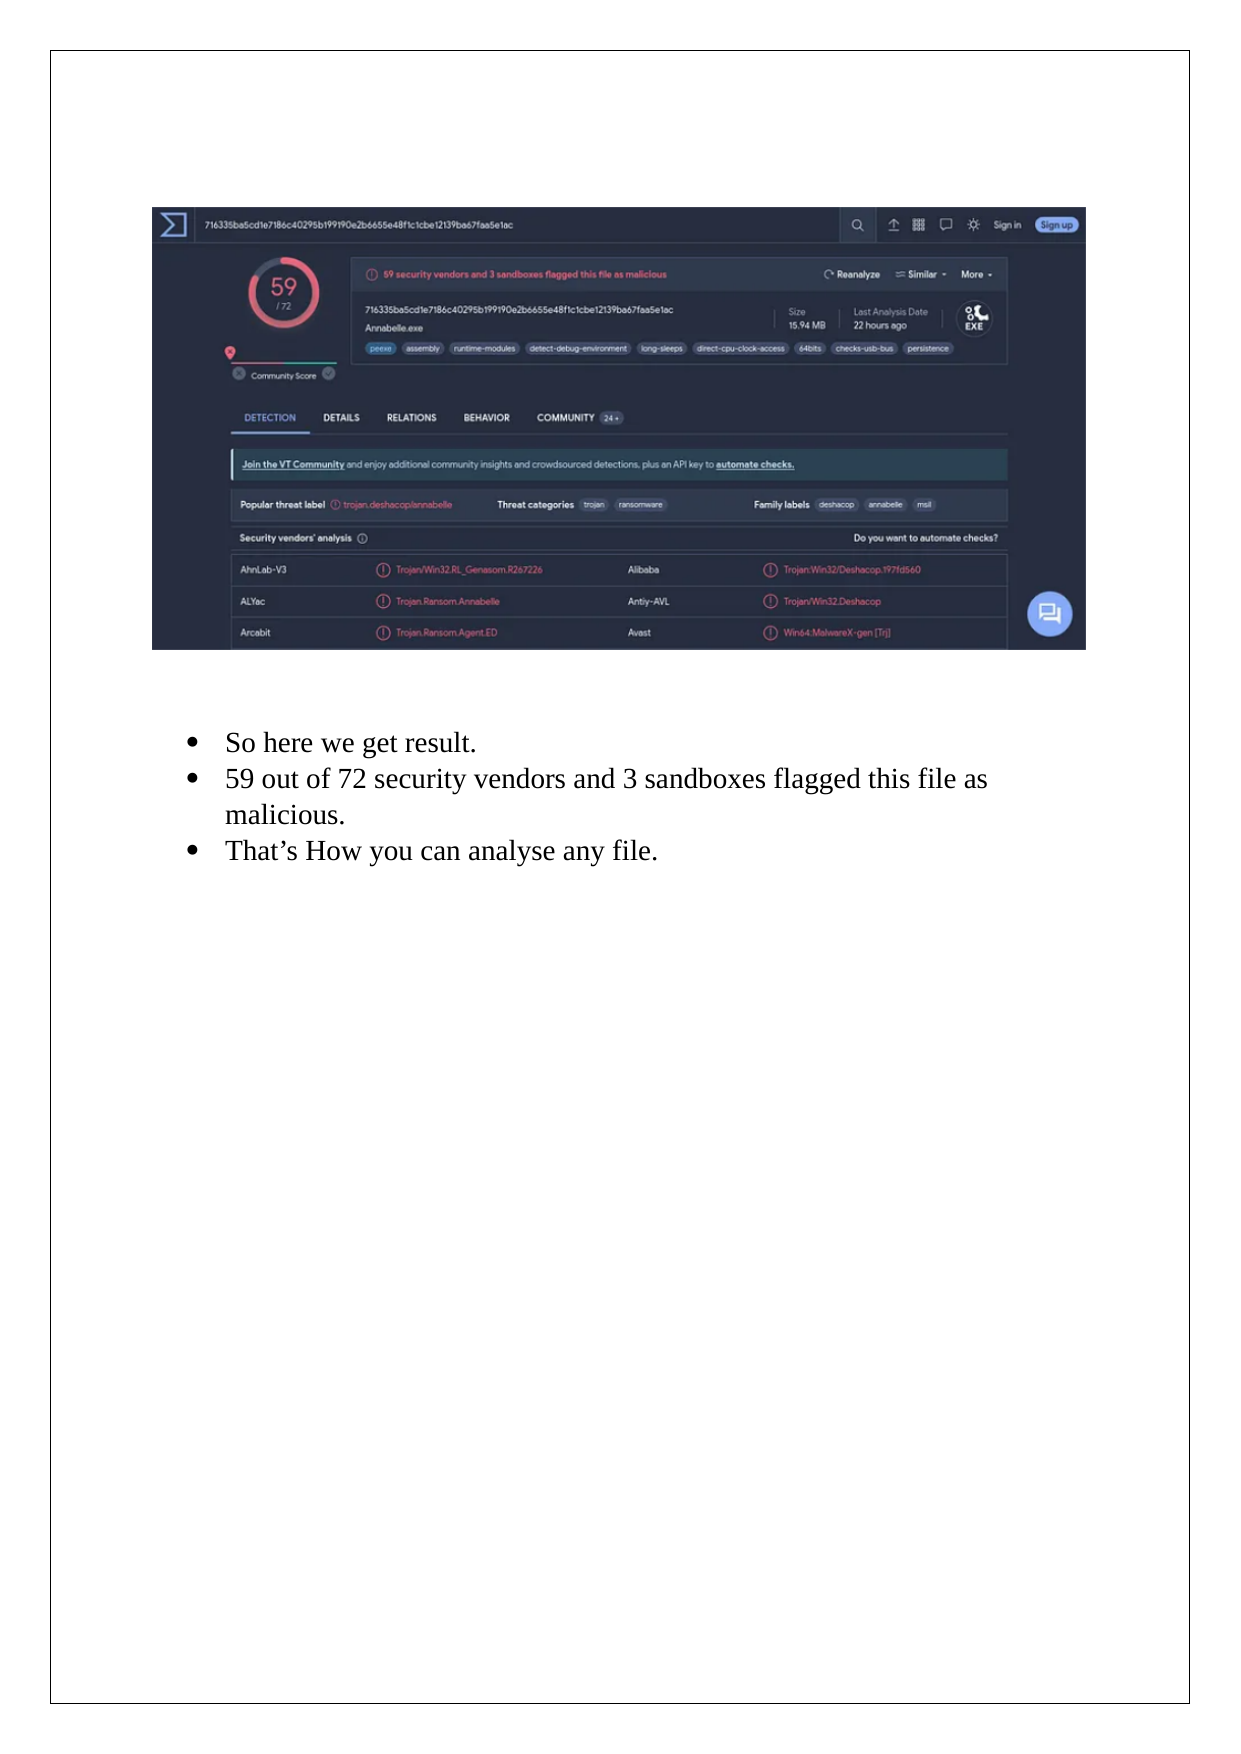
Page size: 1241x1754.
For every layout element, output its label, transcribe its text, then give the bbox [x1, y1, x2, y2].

list That’s How you can analyse any file. [187, 833, 1090, 867]
list 59 out of 72 security vendors and 3 sandboxes flagged this file as malicious. [187, 761, 1090, 831]
list So here we get result. [187, 725, 1090, 758]
picture [150, 202, 1091, 654]
